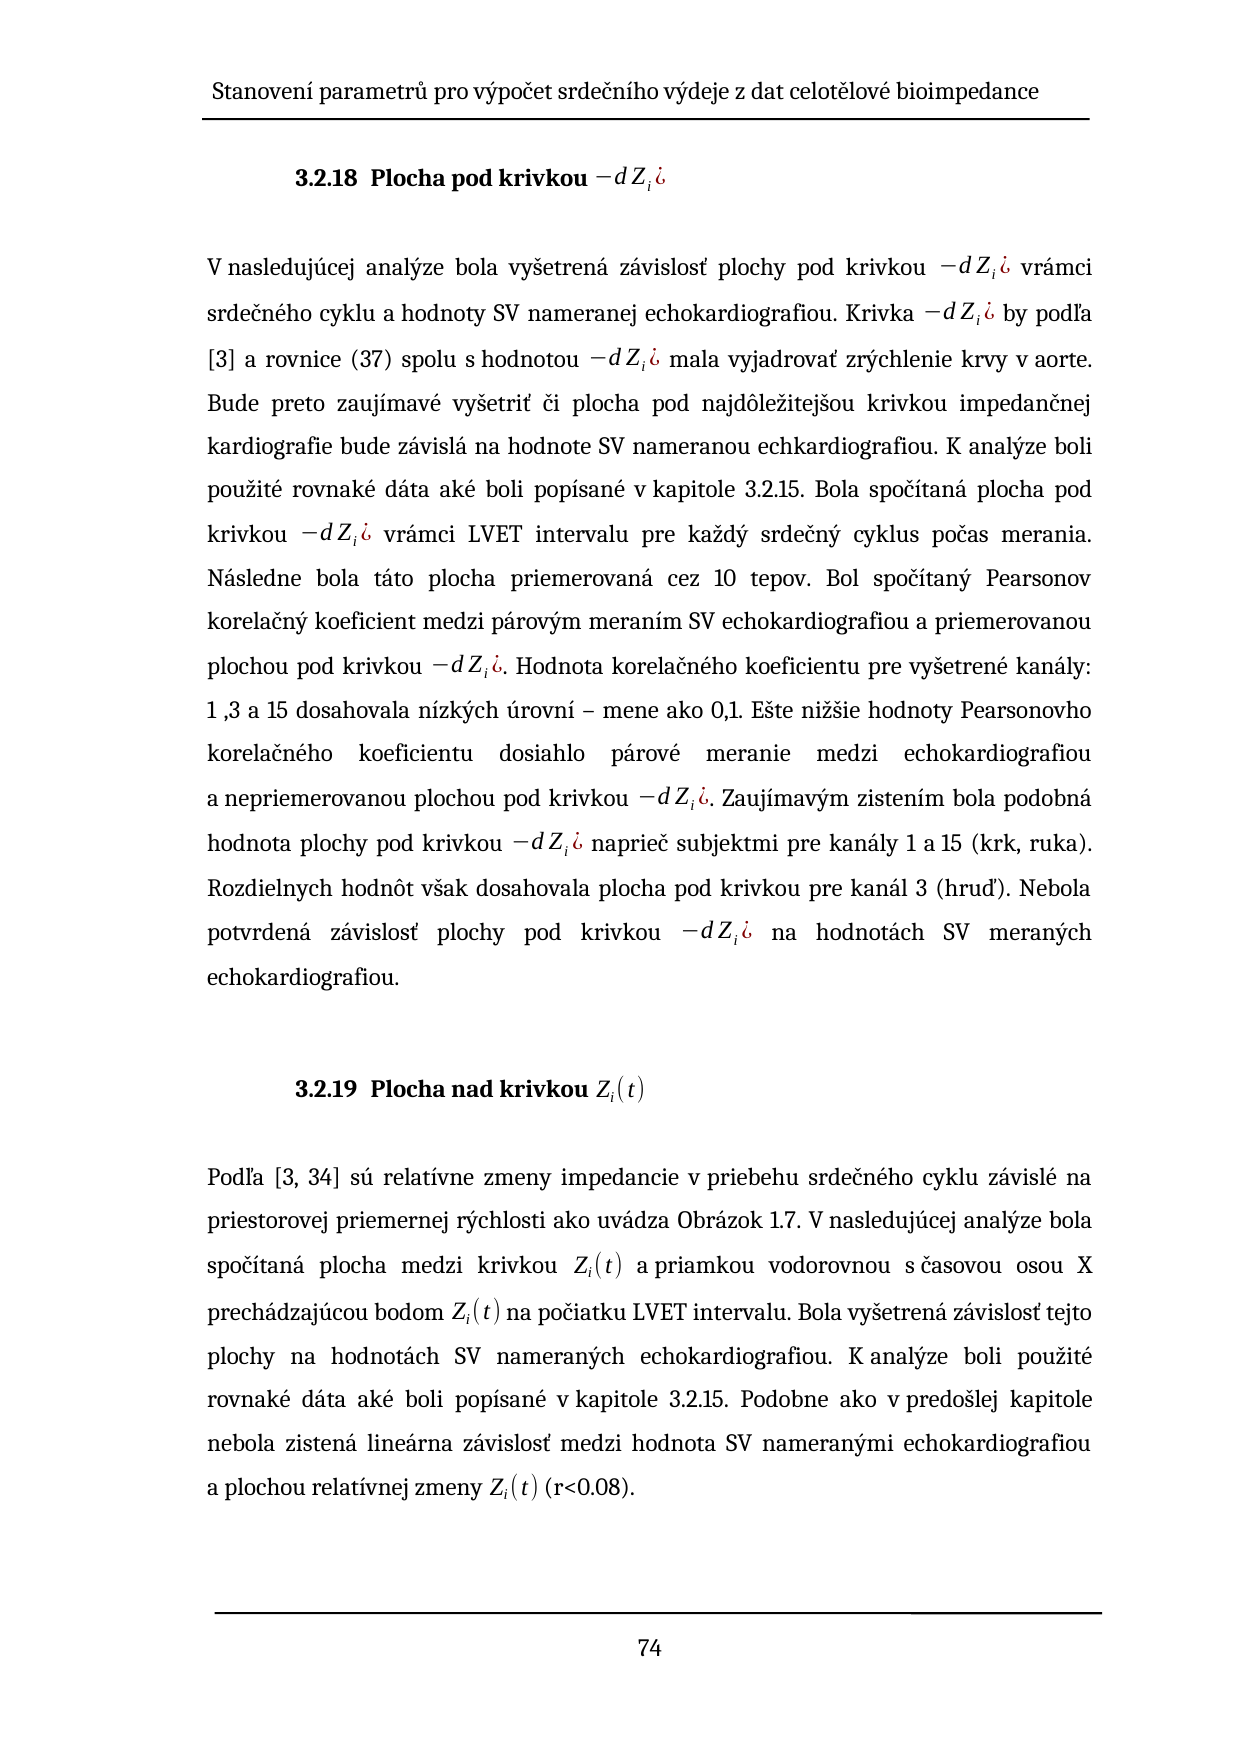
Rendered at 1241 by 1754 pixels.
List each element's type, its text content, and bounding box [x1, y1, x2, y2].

subtitle Plocha nad krivkou [295, 1074, 1092, 1106]
text Podľa [3, 34] sú relatívne zmeny impedancie v priebehu srdečného cyklu závislé na priestorovej priemernej rýchlosti ako uvádza Obrázok 1.7. V nasledujúcej analýze bola spočítaná plocha medzi krivkou a priamkou vodorovnou s časovou osou X prechádzajúcou bodom na počiatku LVET intervalu. Bola vyšetrená závislosť tejto plochy na hodnotách SV nameraných echokardiografiou. K analýze boli použité rovnaké dáta aké boli popísané v kapitole 3.2.15. Podobne ako v predošlej kapitole nebola zistená lineárna závislosť medzi hodnota SV nameranými echokardiografiou a plochou relatívnej zmeny (r<0.08). [207, 1163, 1092, 1504]
subtitle Plocha pod krivkou [295, 163, 1092, 194]
text V nasledujúcej analýze bola vyšetrená závislosť plochy pod krivkou vrámci srdečného cyklu a hodnoty SV nameranej echokardiografiou. Krivka by podľa [3] a rovnice (37) spolu s hodnotou mala vyjadrovať zrýchlenie krvy v aorte. Bude preto zaujímavé vyšetriť či plocha pod najdôležitejšou krivkou impedančnej kardiografie bude závislá na hodnote SV nameranou echkardiografiou. K analýze boli použité rovnaké dáta aké boli popísané v kapitole 3.2.15. Bola spočítaná plocha pod krivkou vrámci LVET intervalu pre každý srdečný cyklus počas merania. Následne bola táto plocha priemerovaná cez 10 tepov. Bol spočítaný Pearsonov korelačný koeficient medzi párovým meraním SV echokardiografiou a priemerovanou plochou pod krivkou . Hodnota korelačného koeficientu pre vyšetrené kanály: 1 ,3 a 15 dosahovala nízkých úrovní – mene ako 0,1. Ešte nižšie hodnoty Pearsonovho korelačného koeficientu dosiahlo párové meranie medzi echokardiografiou a nepriemerovanou plochou pod krivkou . Zaujímavým zistením bola podobná hodnota plochy pod krivkou naprieč subjektmi pre kanály 1 a 15 (krk, ruka). Rozdielnych hodnôt však dosahovala plocha pod krivkou pre kanál 3 (hruď). Nebola potvrdená závislosť plochy pod krivkou na hodnotách SV meraných echokardiografiou. [207, 252, 1092, 991]
